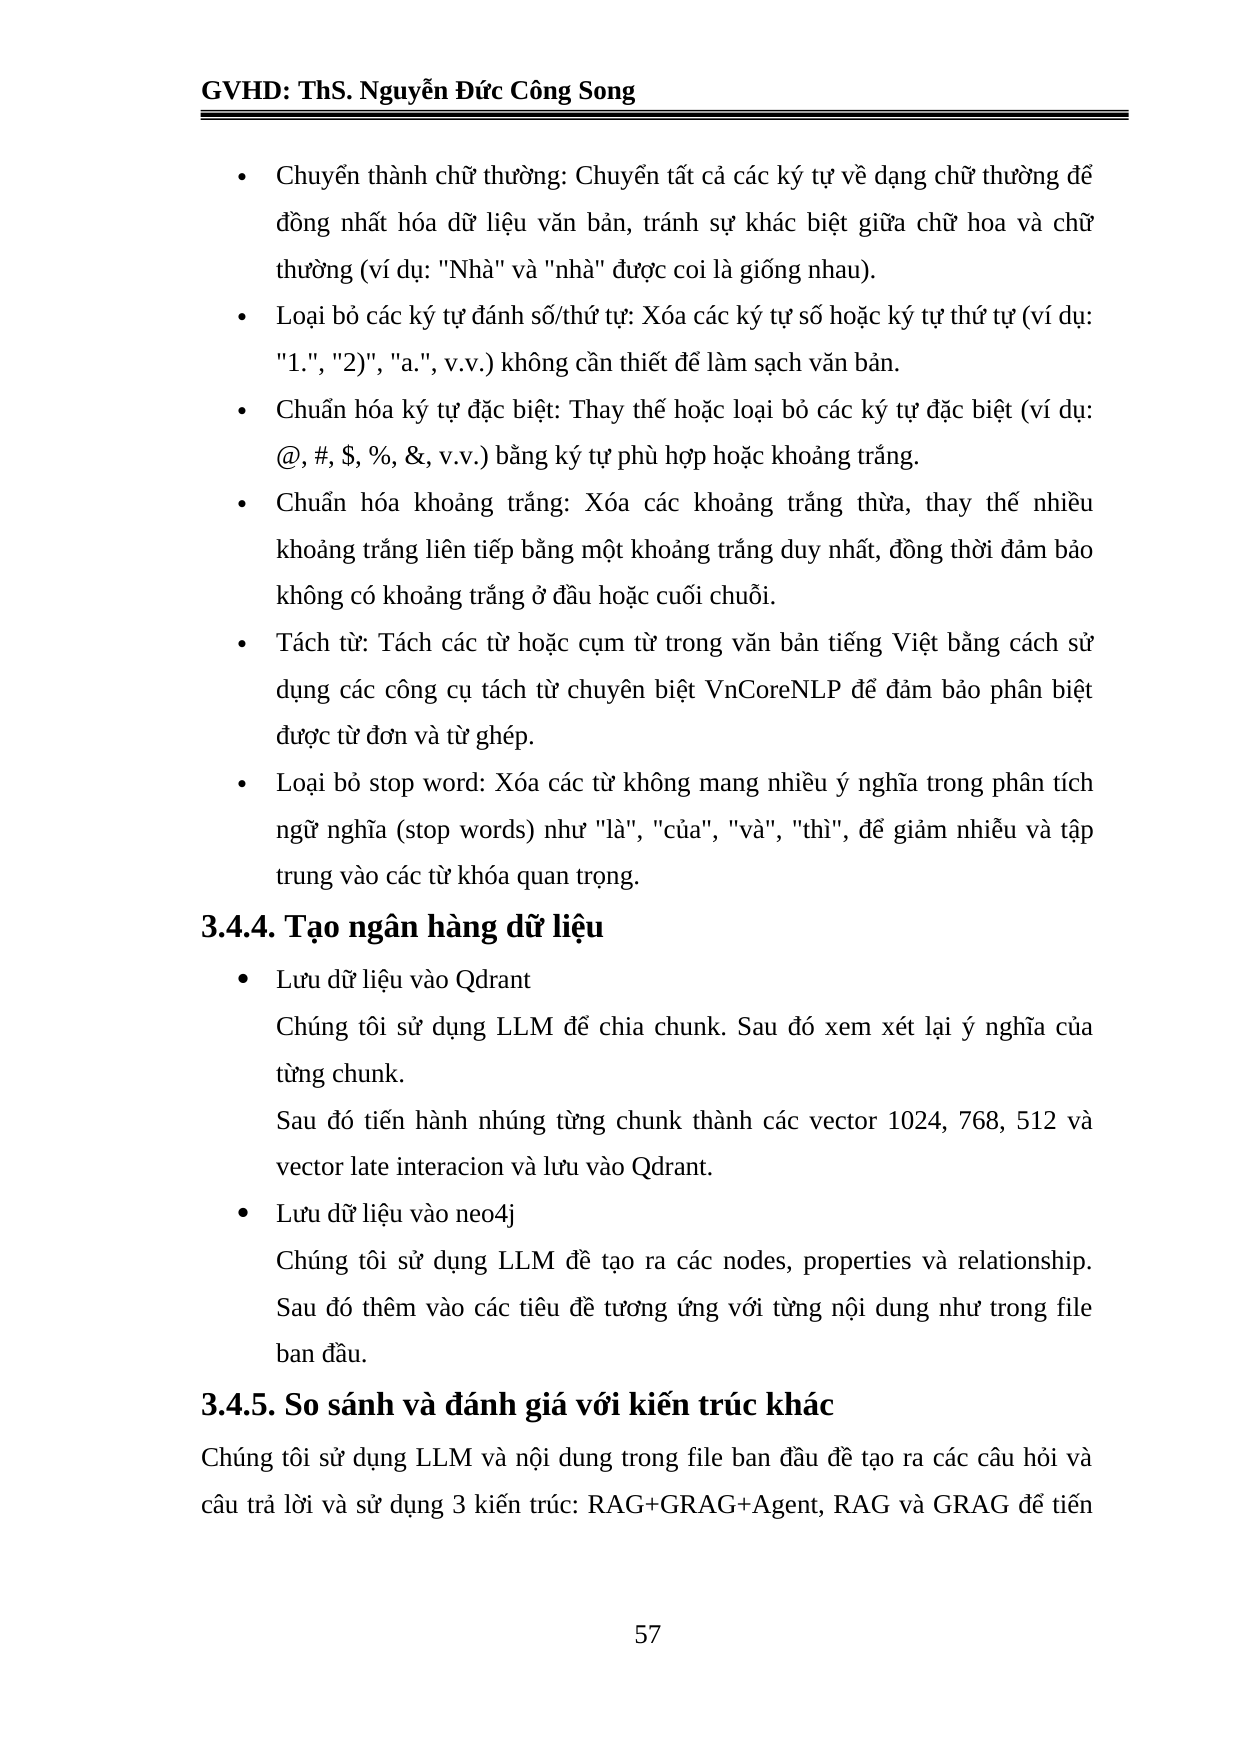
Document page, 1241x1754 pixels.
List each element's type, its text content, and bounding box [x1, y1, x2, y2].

list Sau đó tiến hành nhúng từng chunk thành các vector 1024, 768, 512 và vector late interacion và lưu vào Qdrant. [276, 1104, 1094, 1182]
list Chuẩn hóa ký tự đặc biệt: Thay thế hoặc loại bỏ các ký tự đặc biệt (ví dụ: @, #, $, %, &, v.v.) bằng ký tự phù hợp hoặc khoảng trắng. [238, 393, 1094, 471]
list Tách từ: Tách các từ hoặc cụm từ trong văn bản tiếng Việt bằng cách sử dụng các công cụ tách từ chuyên biệt VnCoreNLP để đảm bảo phân biệt được từ đơn và từ ghép. [238, 626, 1094, 751]
list Chuẩn hóa khoảng trắng: Xóa các khoảng trắng thừa, thay thế nhiều khoảng trắng liên tiếp bằng một khoảng trắng duy nhất, đồng thời đảm bảo không có khoảng trắng ở đầu hoặc cuối chuỗi. [238, 486, 1094, 611]
list Chúng tôi sử dụng LLM để chia chunk. Sau đó xem xét lại ý nghĩa của từng chunk. [276, 1011, 1094, 1088]
list Lưu dữ liệu vào neo4j [238, 1197, 1094, 1228]
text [201, 1442, 1094, 1519]
list Chuyển thành chữ thường: Chuyển tất cả các ký tự về dạng chữ thường để đồng nhất hóa dữ liệu văn bản, tránh sự khác biệt giữa chữ hoa và chữ thường (ví dụ: "Nhà" và "nhà" được coi là giống nhau). [238, 159, 1094, 284]
list Loại bỏ các ký tự đánh số/thứ tự: Xóa các ký tự số hoặc ký tự thứ tự (ví dụ: "1.", "2)", "a.", v.v.) không cần thiết để làm sạch văn bản. [238, 299, 1094, 377]
subtitle Tạo ngân hàng dữ liệu [201, 906, 1094, 944]
subtitle So sánh và đánh giá với kiến trúc khác [201, 1384, 1094, 1422]
list Chúng tôi sử dụng LLM đề tạo ra các nodes, properties và relationship. Sau đó thêm vào các tiêu đề tương ứng với từng nội dung như trong file ban đầu. [276, 1244, 1094, 1368]
list Lưu dữ liệu vào Qdrant [238, 964, 1094, 995]
list Loại bỏ stop word: Xóa các từ không mang nhiều ý nghĩa trong phân tích ngữ nghĩa (stop words) như "là", "của", "và", "thì", để giảm nhiễu và tập trung vào các từ khóa quan trọng. [238, 766, 1094, 891]
